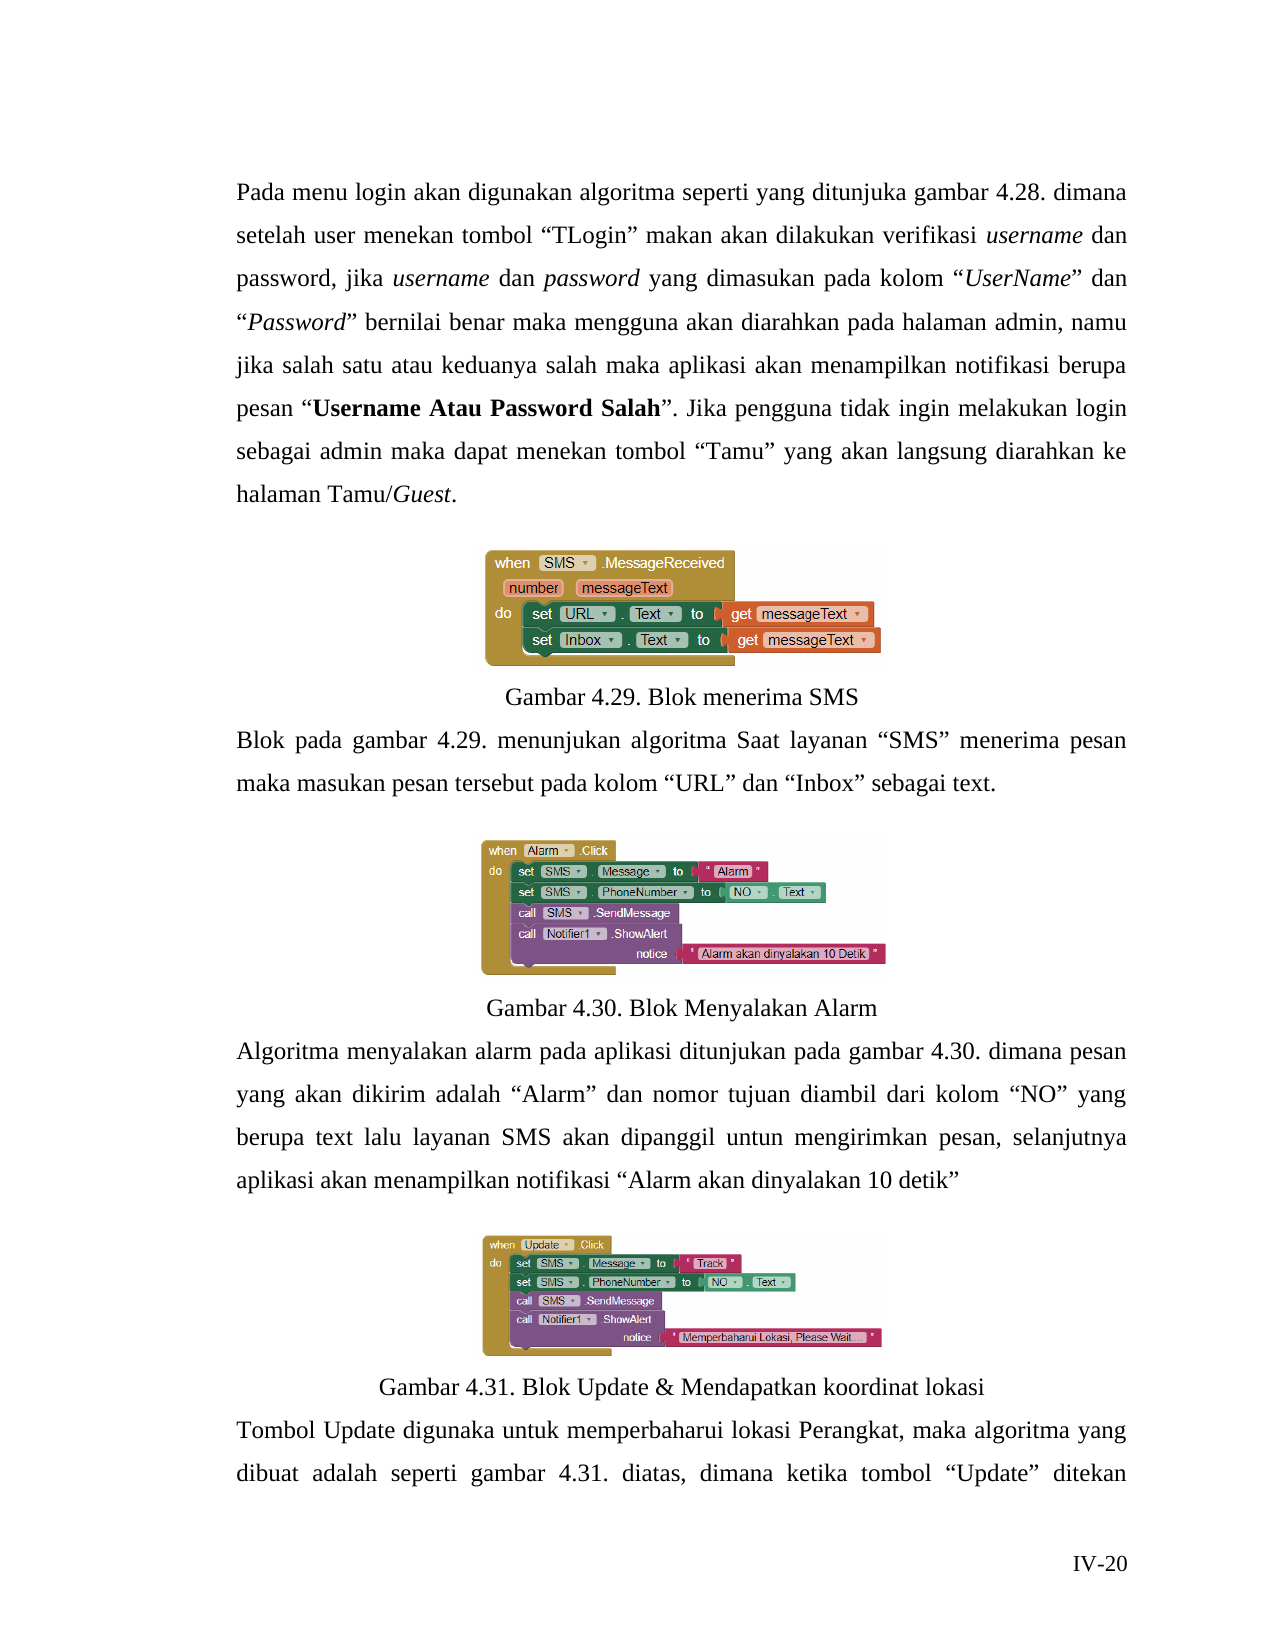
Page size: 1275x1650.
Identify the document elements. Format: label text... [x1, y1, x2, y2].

list Gambar 4.29. Blok menerima SMS [236, 682, 1127, 711]
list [236, 1415, 1127, 1487]
list Gambar 4.30. Blok Menyalakan Alarm [236, 993, 1127, 1021]
list Gambar 4.31. Blok Update & Mendapatkan koordinat lokasi [236, 1372, 1127, 1401]
list Algoritma menyalakan alarm pada aplikasi ditunjukan pada gambar 4.30. dimana pesan yang akan dikirim adalah “Alarm” dan nomor tujuan diambil dari kolom “NO” yang berupa text lalu layanan SMS akan dipanggil untun mengirimkan pesan, selanjutnya aplikasi akan menampilkan notifikasi “Alarm akan dinyalakan 10 detik” [236, 1036, 1127, 1194]
picture [475, 1233, 889, 1358]
list Blok pada gambar 4.29. menunjukan algoritma Saat layanan “SMS” menerima pesan maka masukan pesan tersebut pada kolom “URL” dan “Inbox” sebagai text. [236, 725, 1127, 797]
picture [475, 547, 889, 669]
picture [475, 836, 889, 979]
list Pada menu login akan digunakan algoritma seperti yang ditunjuka gambar 4.28. dimana setelah user menekan tombol “TLogin” makan akan dilakukan verifikasi username dan password, jika username dan password yang dimasukan pada kolom “UserName” dan “Password” bernilai benar maka mengguna akan diarahkan pada halaman admin, namu jika salah satu atau keduanya salah maka aplikasi akan menampilkan notifikasi berupa pesan “Username Atau Password Salah”. Jika pengguna tidak ingin melakukan login sebagai admin maka dapat menekan tombol “Tamu” yang akan langsung diarahkan ke halaman Tamu/Guest. [236, 177, 1127, 508]
